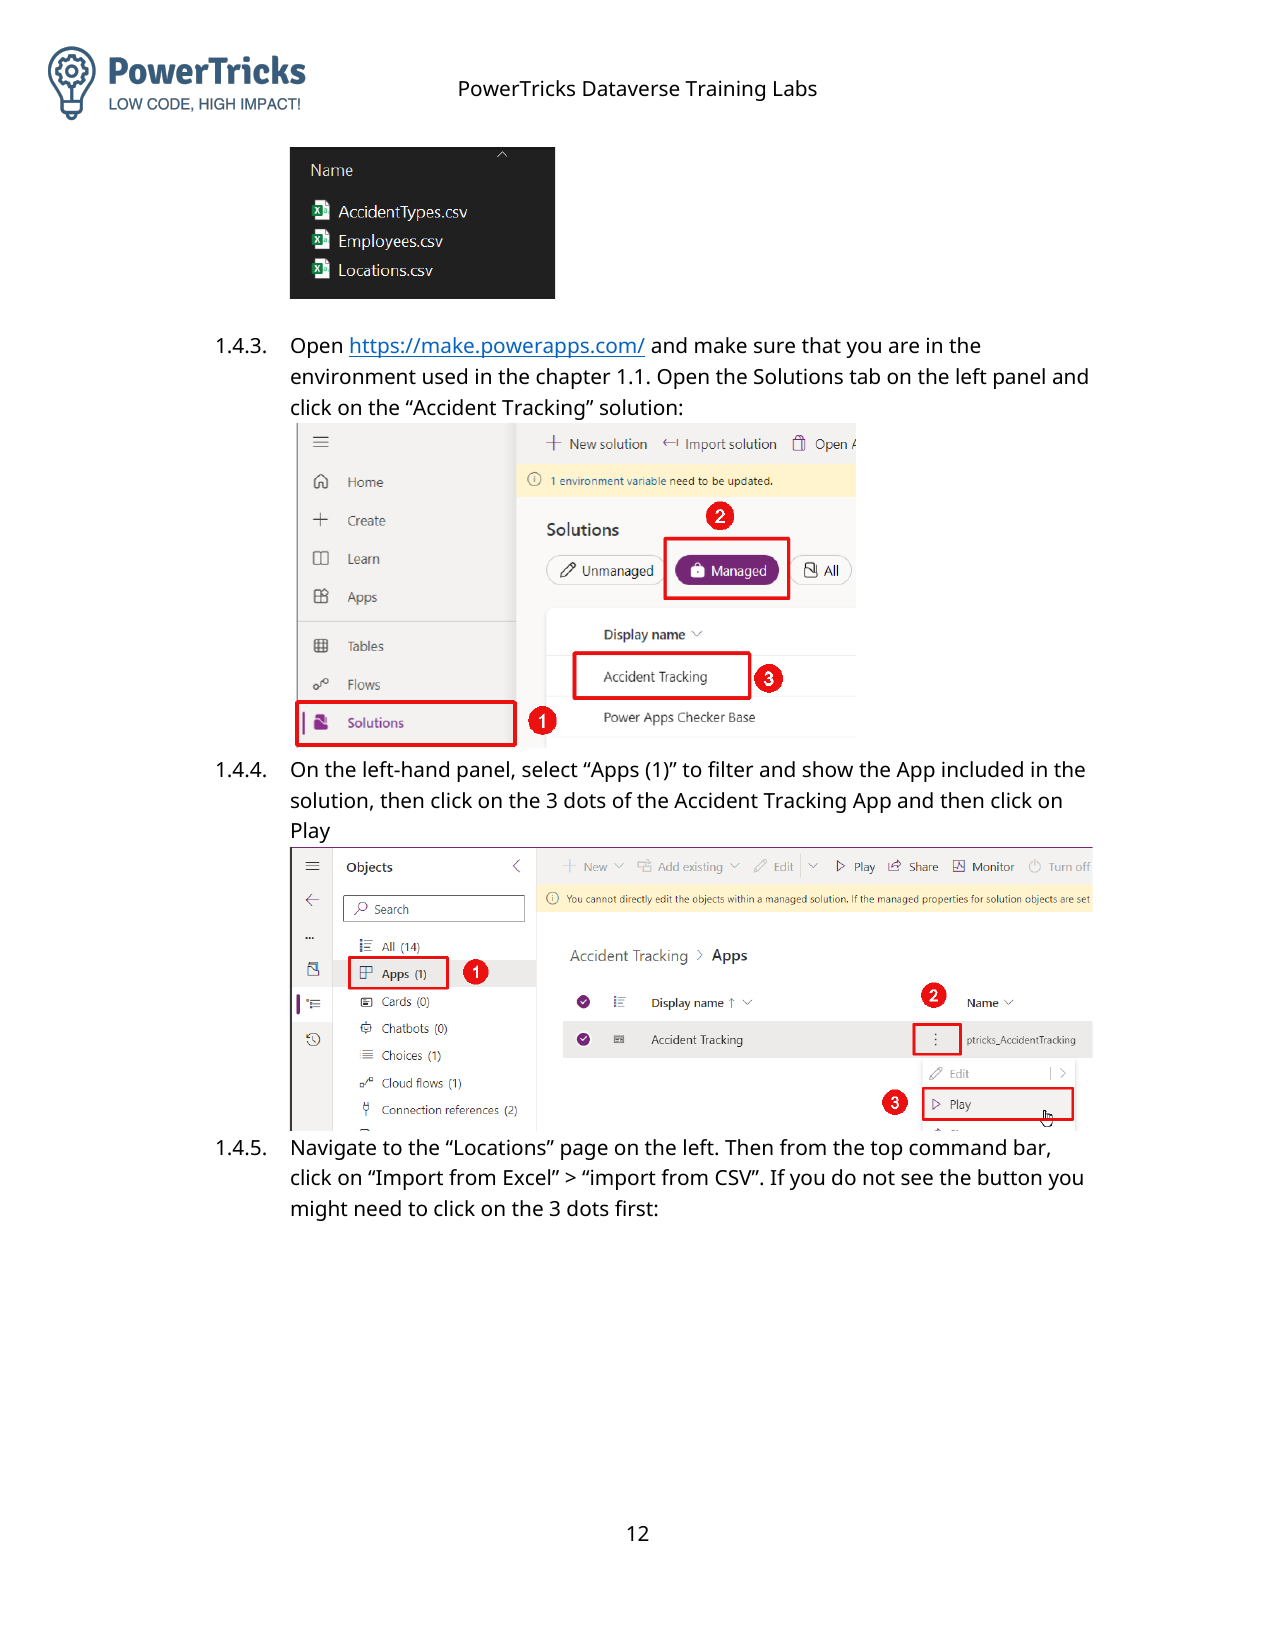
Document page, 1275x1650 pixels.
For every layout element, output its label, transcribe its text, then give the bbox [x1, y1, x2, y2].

list Open https://make.powerapps.com/ and make sure that you are in the environment used in the chapter 1.1. Open the Solutions tab on the left panel and click on the “Accident Tracking” solution: [215, 331, 1098, 421]
list On the left-hand panel, select “Apps (1)” to filter and show the App included in the solution, then click on the 3 dots of the Accident Tracking App and then click on Play [215, 755, 1098, 845]
picture [289, 423, 856, 753]
picture [40, 39, 310, 124]
list Navigate to the “Locations” page on the left. Then from the top command bar, click on “Import from Excel” > “import from CSV”. If you do not see the button you might need to click on the 3 dots first: [215, 1133, 1098, 1222]
picture [289, 147, 556, 299]
picture [289, 847, 1093, 1131]
